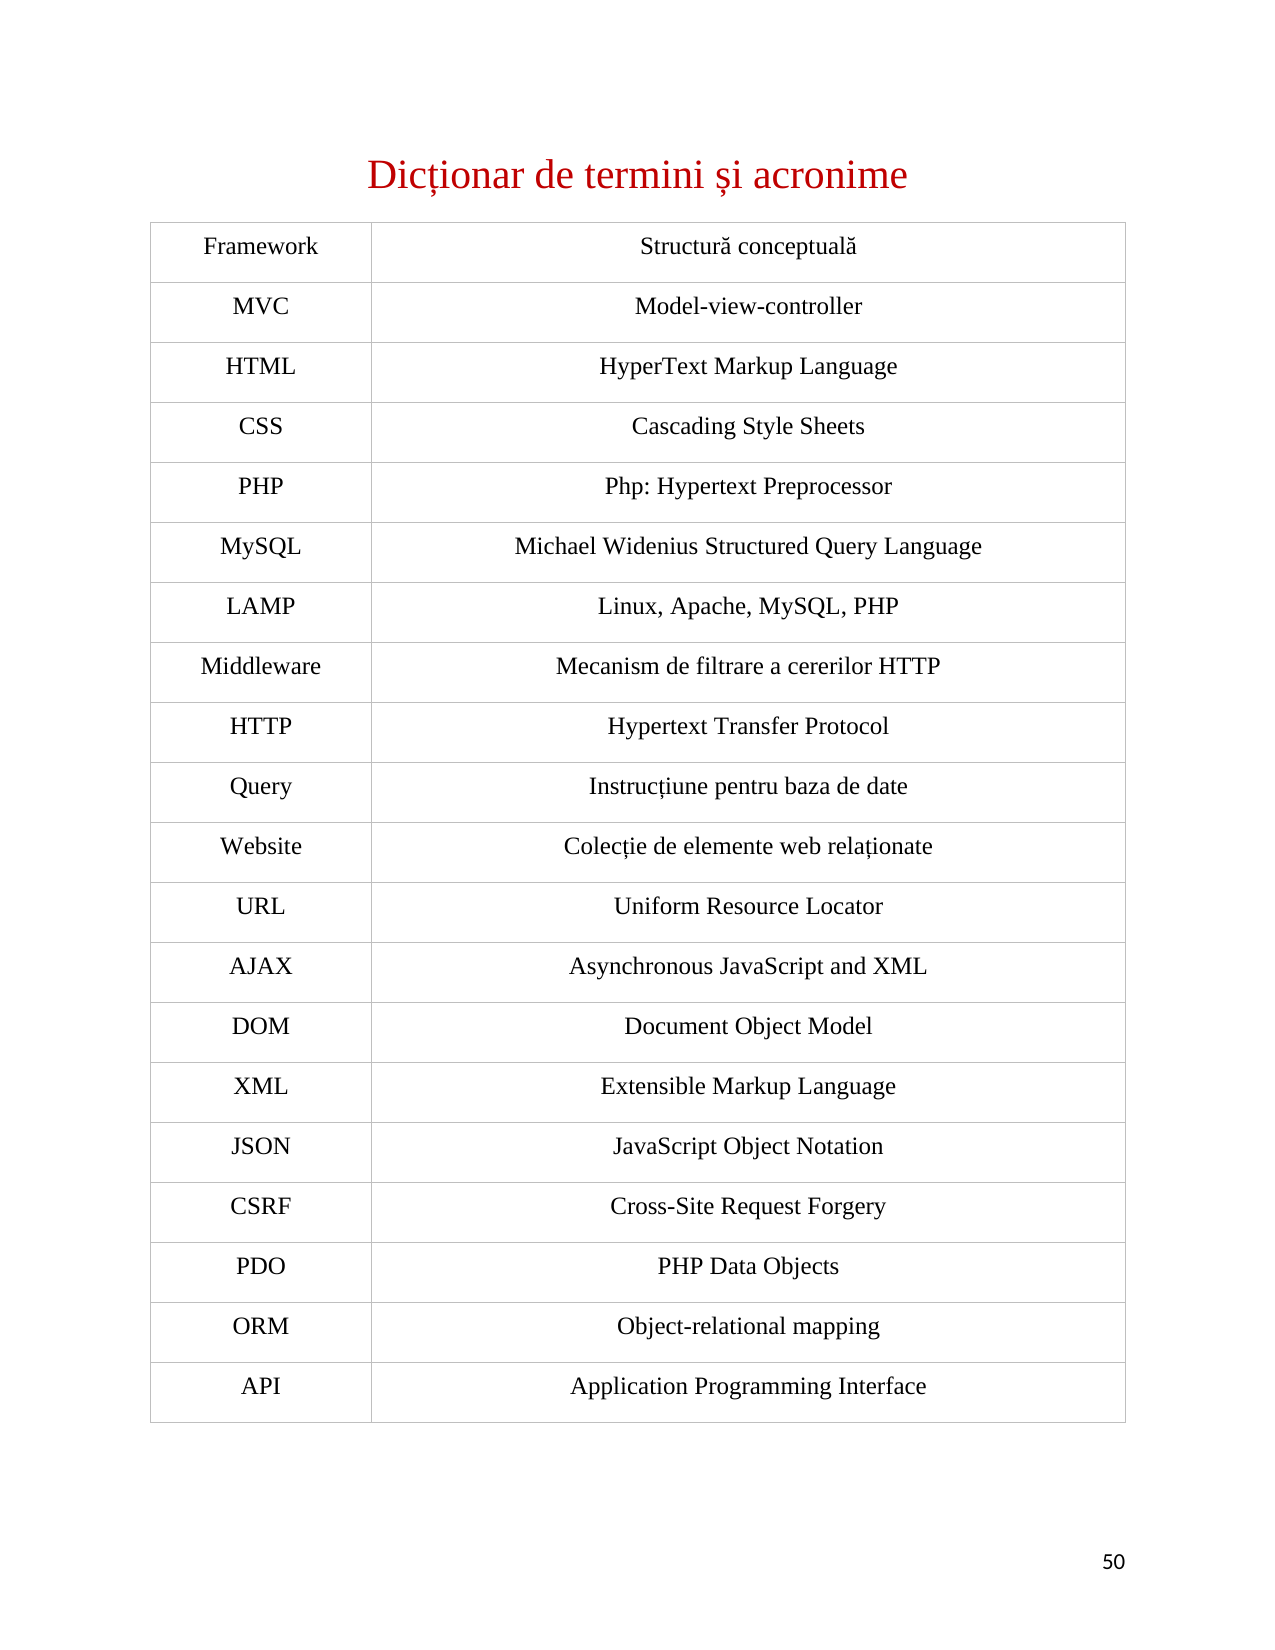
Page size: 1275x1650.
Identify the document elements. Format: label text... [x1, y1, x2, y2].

table_cell Mecanism de filtrare a cererilor HTTP [372, 643, 1125, 702]
table_cell Model-view-controller [372, 283, 1125, 342]
table_cell HTML [151, 343, 371, 402]
table_cell Middleware [151, 643, 371, 702]
table_header Structură conceptuală [372, 223, 1125, 282]
table_cell AJAX [151, 943, 371, 1002]
table_cell Application Programming Interface [372, 1363, 1125, 1422]
table_cell HTTP [151, 703, 371, 762]
table_cell Extensible Markup Language [372, 1063, 1125, 1122]
table_cell Linux, Apache, MySQL, PHP [372, 583, 1125, 642]
table_cell PHP [151, 463, 371, 522]
table_cell Object-relational mapping [372, 1303, 1125, 1362]
table_cell JavaScript Object Notation [372, 1123, 1125, 1182]
table_cell JSON [151, 1123, 371, 1182]
table_cell ORM [151, 1303, 371, 1362]
table_cell Instrucțiune pentru baza de date [372, 763, 1125, 822]
table_cell MySQL [151, 523, 371, 582]
table_cell Php: Hypertext Preprocessor [372, 463, 1125, 522]
table_cell LAMP [151, 583, 371, 642]
table_cell Cascading Style Sheets [372, 403, 1125, 462]
table_cell API [151, 1363, 371, 1422]
table_cell PDO [151, 1243, 371, 1302]
text Dicționar de termini și acronime [150, 150, 1125, 198]
table_cell CSRF [151, 1183, 371, 1242]
table_cell Document Object Model [372, 1003, 1125, 1062]
table_cell HyperText Markup Language [372, 343, 1125, 402]
table_cell DOM [151, 1003, 371, 1062]
table_header Framework [151, 223, 371, 282]
table_cell Asynchronous JavaScript and XML [372, 943, 1125, 1002]
table_cell MVC [151, 283, 371, 342]
table_cell Michael Widenius Structured Query Language [372, 523, 1125, 582]
table_cell Query [151, 763, 371, 822]
table_cell Uniform Resource Locator [372, 883, 1125, 942]
table_cell Cross-Site Request Forgery [372, 1183, 1125, 1242]
table_cell Hypertext Transfer Protocol [372, 703, 1125, 762]
table_cell XML [151, 1063, 371, 1122]
table_cell URL [151, 883, 371, 942]
table_cell CSS [151, 403, 371, 462]
table_cell PHP Data Objects [372, 1243, 1125, 1302]
table_cell Colecție de elemente web relaționate [372, 823, 1125, 882]
table_cell Website [151, 823, 371, 882]
